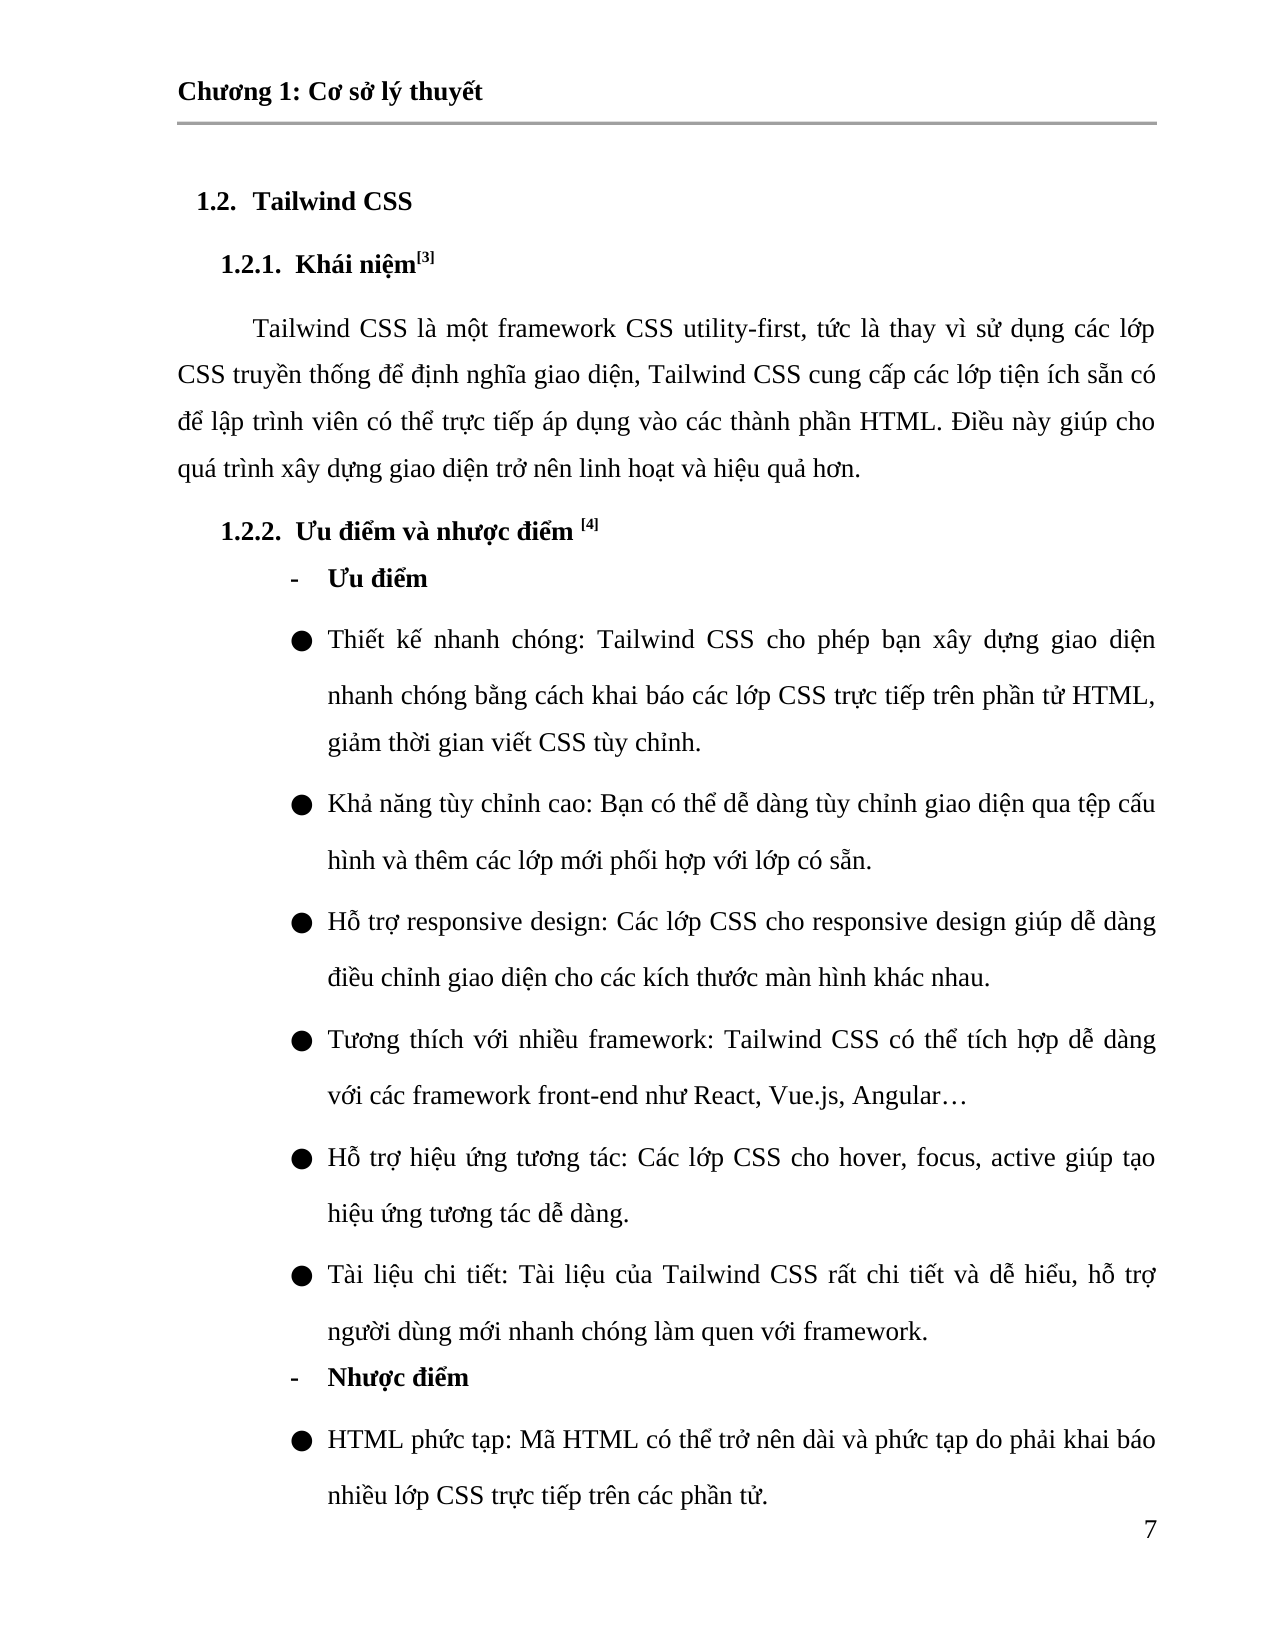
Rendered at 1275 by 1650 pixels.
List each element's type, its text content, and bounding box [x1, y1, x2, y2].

list Ưu điểm và nhược điểm [4] [220, 515, 1157, 546]
list Tương thích với nhiều framework: Tailwind CSS có thể tích hợp dễ dàng với các framework front-end như React, Vue.js, Angular… [290, 1008, 1157, 1110]
list Tài liệu chi tiết: Tài liệu của Tailwind CSS rất chi tiết và dễ hiểu, hỗ trợ người dùng mới nhanh chóng làm quen với framework. [290, 1243, 1157, 1346]
list HTML phức tạp: Mã HTML có thể trở nên dài và phức tạp do phải khai báo nhiều lớp CSS trực tiếp trên các phần tử. [290, 1408, 1157, 1510]
text Tailwind CSS là một framework CSS utility-first, tức là thay vì sử dụng các lớp CSS truyền thống để định nghĩa giao diện, Tailwind CSS cung cấp các lớp tiện ích sẵn có để lập trình viên có thể trực tiếp áp dụng vào các thành phần HTML. Điều này giúp cho quá trình xây dựng giao diện trở nên linh hoạt và hiệu quả hơn. [177, 312, 1157, 483]
list Ưu điểm [290, 562, 1157, 593]
list Thiết kế nhanh chóng: Tailwind CSS cho phép bạn xây dựng giao diện nhanh chóng bằng cách khai báo các lớp CSS trực tiếp trên phần tử HTML, giảm thời gian viết CSS tùy chỉnh. [290, 608, 1157, 757]
list Nhược điểm [290, 1361, 1157, 1392]
list Khái niệm[3] [220, 248, 1157, 279]
list Hỗ trợ hiệu ứng tương tác: Các lớp CSS cho hover, focus, active giúp tạo hiệu ứng tương tác dễ dàng. [290, 1126, 1157, 1228]
list Khả năng tùy chỉnh cao: Bạn có thể dễ dàng tùy chỉnh giao diện qua tệp cấu hình và thêm các lớp mới phối hợp với lớp có sẵn. [290, 773, 1157, 875]
list Hỗ trợ responsive design: Các lớp CSS cho responsive design giúp dễ dàng điều chỉnh giao diện cho các kích thước màn hình khác nhau. [290, 890, 1157, 993]
subtitle Tailwind CSS [196, 185, 1157, 216]
